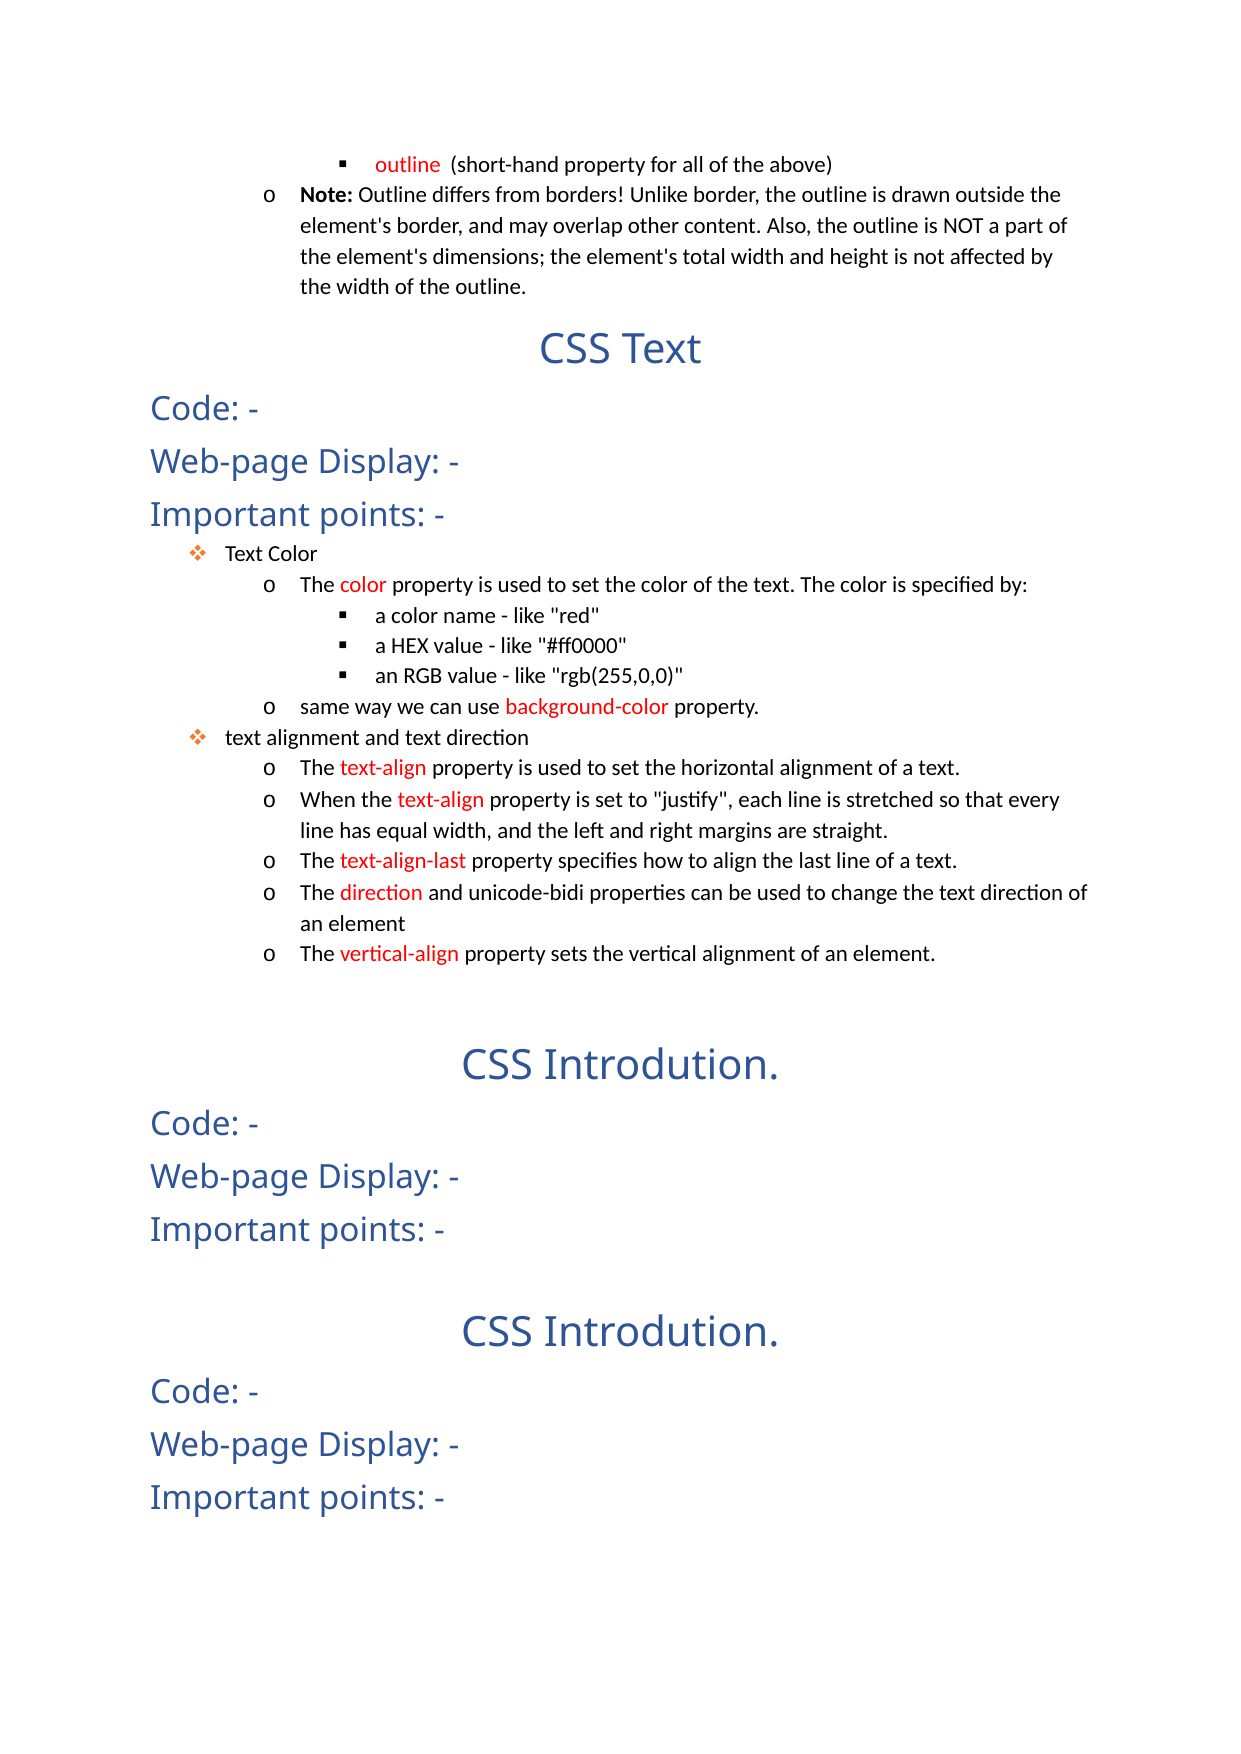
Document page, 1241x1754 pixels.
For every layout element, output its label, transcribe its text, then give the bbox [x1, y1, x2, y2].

list a HEX value - like "#ff0000" [337, 631, 1090, 659]
text Important points: - [150, 1206, 1090, 1252]
text Web-page Display: - [150, 437, 1090, 483]
list When the text-align property is set to "justify", each line is stretched so that every line has equal width, and the left and right margins are straight. [262, 785, 1090, 844]
list The text-align property is used to set the horizontal alignment of a text. [262, 753, 1090, 783]
text CSS Introdution. [150, 1034, 1090, 1091]
text Code: - [150, 1367, 1090, 1413]
text CSS Introdution. [150, 1302, 1090, 1359]
list Text Color [187, 539, 1090, 567]
list a color name - like "red" [337, 601, 1090, 629]
text Important points: - [150, 1474, 1090, 1519]
list text alignment and text direction [187, 723, 1090, 751]
text CSS Text [150, 319, 1090, 376]
list The direction and unicode-bidi properties can be used to change the text direction of an element [262, 878, 1090, 937]
list an RGB value - like "rgb(255,0,0)" [337, 662, 1090, 689]
text Important points: - [150, 491, 1090, 536]
text Code: - [150, 1100, 1090, 1145]
text Web-page Display: - [150, 1153, 1090, 1198]
text Web-page Display: - [150, 1421, 1090, 1466]
list The text-align-last property specifies how to align the last line of a text. [262, 846, 1090, 876]
list same way we can use background-color property. [262, 692, 1090, 721]
list The color property is used to set the color of the text. The color is specified by: [262, 570, 1090, 599]
list outline (short-hand property for all of the above) [337, 150, 1090, 178]
text Code: - [150, 384, 1090, 430]
list The vertical-align property sets the vertical alignment of an element. [262, 939, 1090, 969]
list Note: Outline differs from borders! Unlike border, the outline is drawn outside the element's border, and may overlap other content. Also, the outline is NOT a part of the element's dimensions; the element's total width and height is not affected by the width of the outline. [262, 180, 1090, 300]
